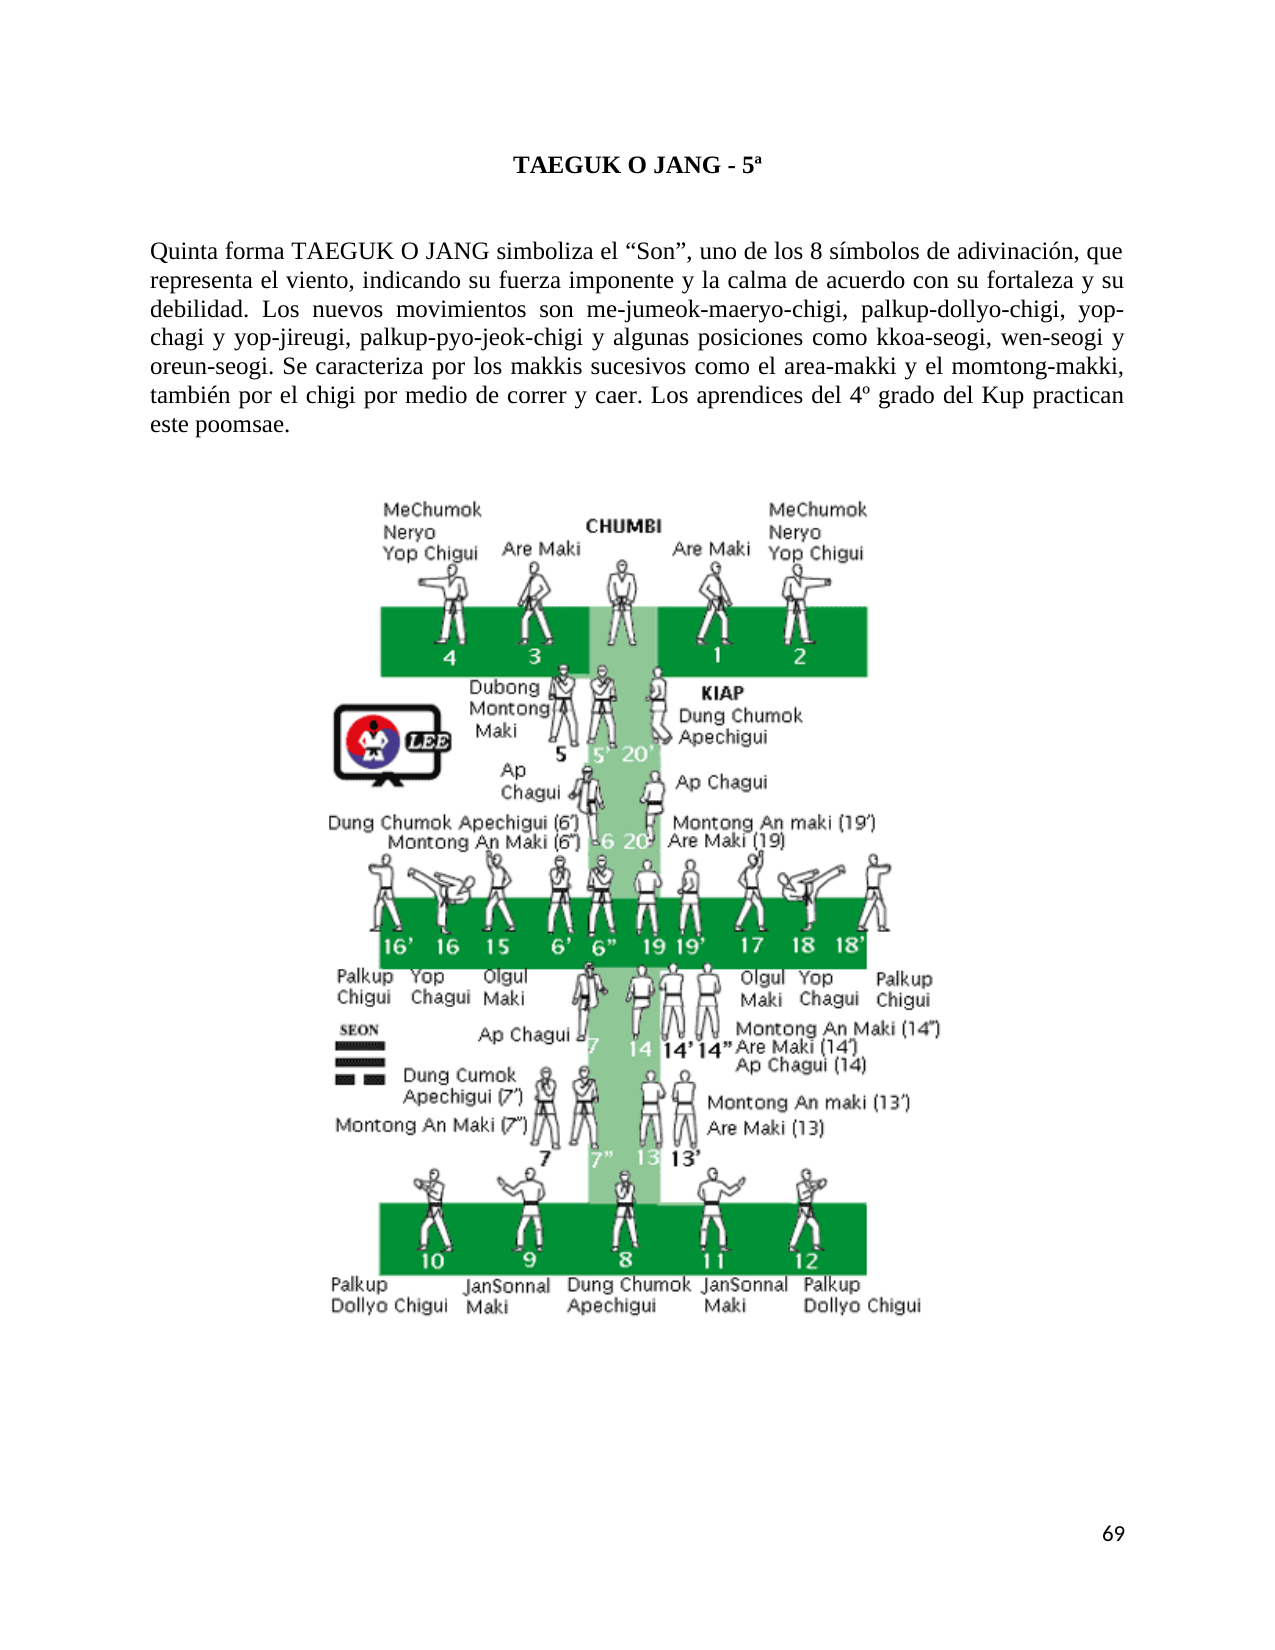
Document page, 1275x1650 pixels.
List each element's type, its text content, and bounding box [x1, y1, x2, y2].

text Quinta forma TAEGUK O JANG simboliza el “Son”, uno de los 8 símbolos de adivinación, que representa el viento, indicando su fuerza imponente y la calma de acuerdo con su fortaleza y su debilidad. Los nuevos movimientos son me-jumeok-maeryo-chigi, palkup-dollyo-chigi, yop-chagi y yop-jireugi, palkup-pyo-jeok-chigi y algunas posiciones como kkoa-seogi, wen-seogi y oreun-seogi. Se caracteriza por los makkis sucesivos como el area-makki y el momtong-makki, también por el chigi por medio de correr y caer. Los aprendices del 4º grado del Kup practican este poomsae. [150, 236, 1125, 437]
text TAEGUK O JANG - 5ª [150, 150, 1125, 179]
picture [328, 494, 947, 1323]
